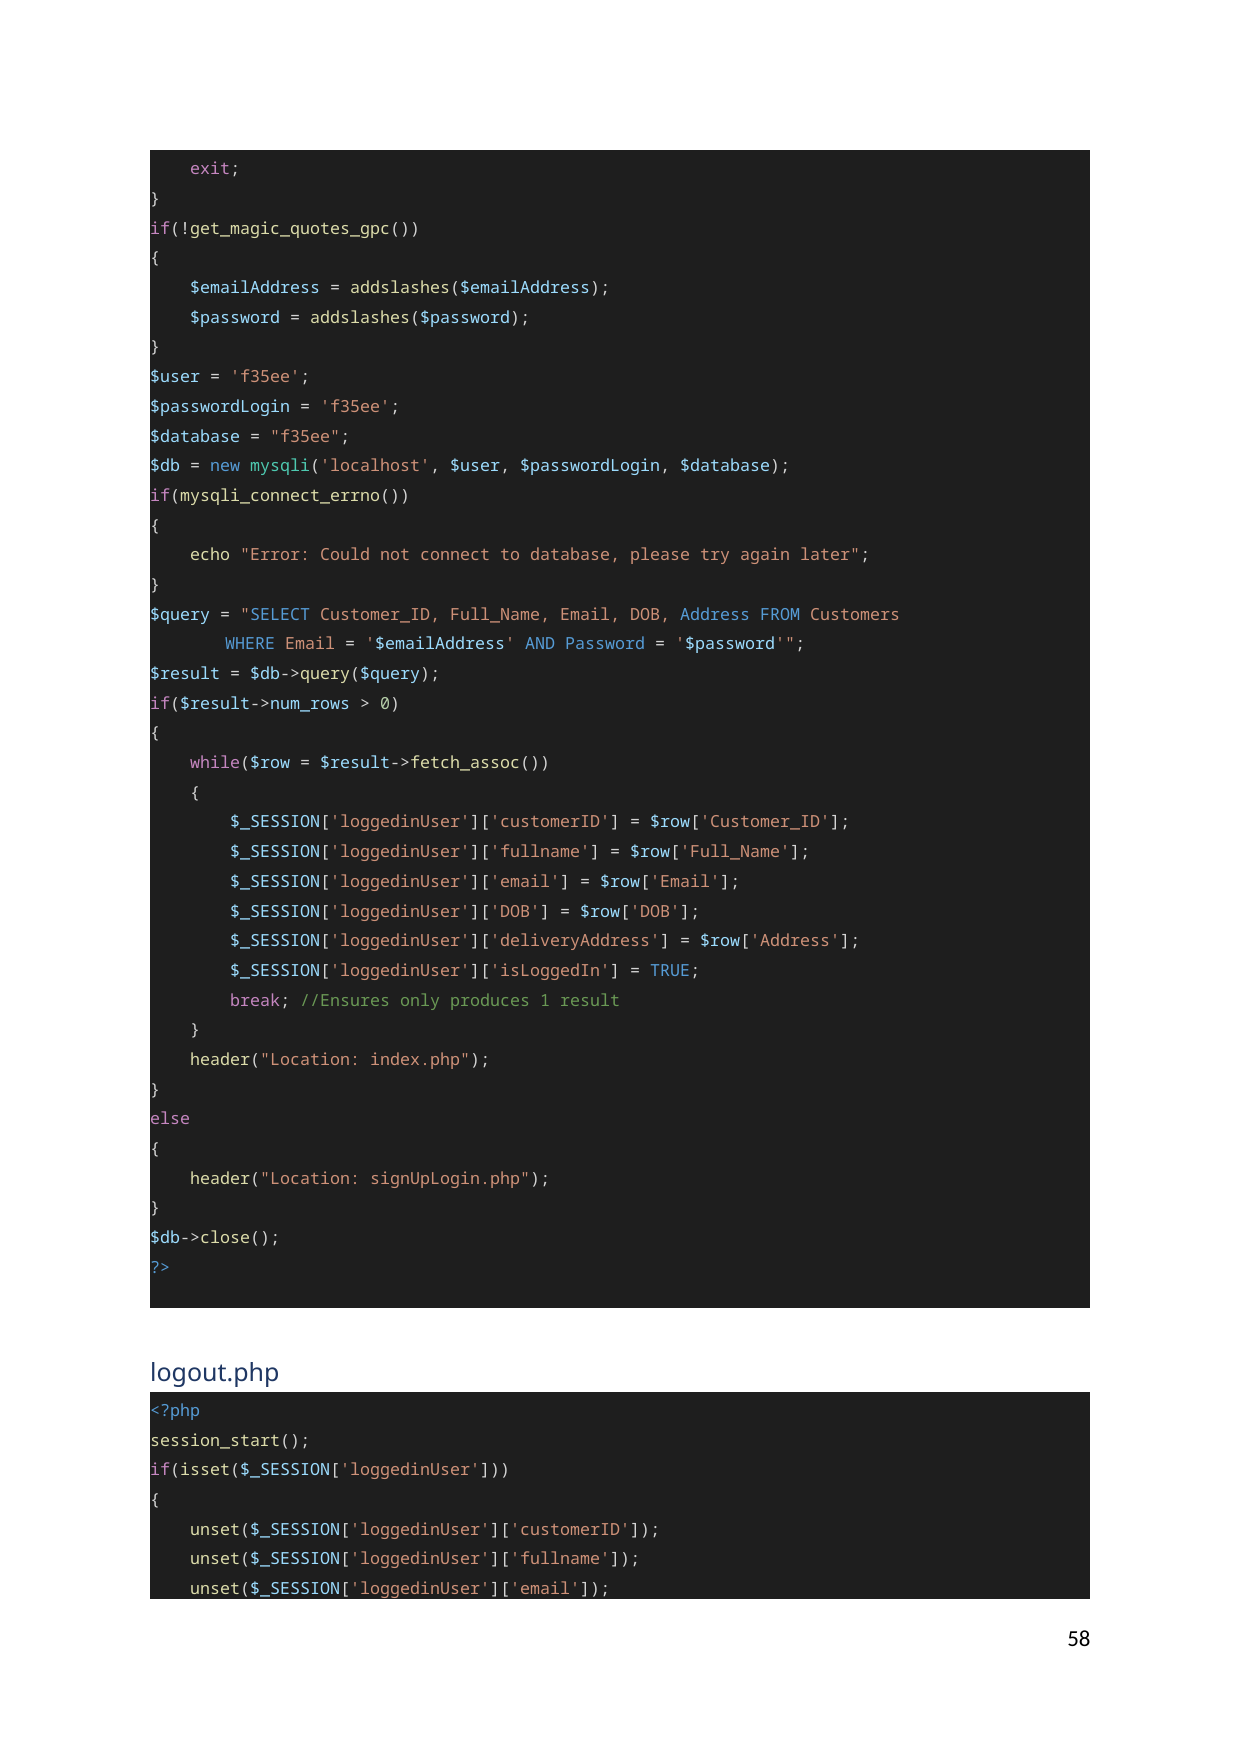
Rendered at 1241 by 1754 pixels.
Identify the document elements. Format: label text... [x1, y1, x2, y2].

text $db->close(); [150, 1219, 1090, 1248]
text exit; [150, 150, 1090, 180]
subtitle logout.php [150, 1355, 1090, 1389]
text if(mysqli_connect_errno()) [150, 477, 1090, 506]
text WHERE Email = '$emailAddress' AND Password = '$password'"; [150, 625, 1090, 655]
text } [150, 1011, 1090, 1041]
text unset($_SESSION['loggedinUser']['email']); [150, 1570, 1090, 1599]
text $user = 'f35ee'; [150, 358, 1090, 387]
text $query = "SELECT Customer_ID, Full_Name, Email, DOB, Address FROM Customers [150, 595, 1090, 625]
text } [150, 1070, 1090, 1100]
text unset($_SESSION['loggedinUser']['customerID']); [150, 1510, 1090, 1540]
text } [150, 1189, 1090, 1219]
text while($row = $result->fetch_assoc()) [150, 744, 1090, 773]
text $_SESSION['loggedinUser']['deliveryAddress'] = $row['Address']; [150, 922, 1090, 952]
text else [150, 1100, 1090, 1130]
text $db = new mysqli('localhost', $user, $passwordLogin, $database); [150, 447, 1090, 477]
text $_SESSION['loggedinUser']['DOB'] = $row['DOB']; [150, 892, 1090, 922]
text } [150, 328, 1090, 358]
text echo "Error: Could not connect to database, please try again later"; [150, 536, 1090, 566]
text if(isset($_SESSION['loggedinUser'])) [150, 1451, 1090, 1481]
text { [150, 506, 1090, 536]
text } [150, 180, 1090, 209]
text header("Location: signUpLogin.php"); [150, 1159, 1090, 1189]
text { [150, 1481, 1090, 1510]
text header("Location: index.php"); [150, 1041, 1090, 1070]
text { [150, 239, 1090, 269]
text $result = $db->query($query); [150, 655, 1090, 684]
text session_start(); [150, 1421, 1090, 1451]
text if(!get_magic_quotes_gpc()) [150, 209, 1090, 239]
text unset($_SESSION['loggedinUser']['fullname']); [150, 1540, 1090, 1570]
text break; //Ensures only produces 1 result [150, 981, 1090, 1011]
text $_SESSION['loggedinUser']['isLoggedIn'] = TRUE; [150, 952, 1090, 981]
text { [150, 773, 1090, 803]
text $emailAddress = addslashes($emailAddress); [150, 269, 1090, 298]
text } [150, 566, 1090, 595]
text $_SESSION['loggedinUser']['email'] = $row['Email']; [150, 862, 1090, 892]
text $passwordLogin = 'f35ee'; [150, 387, 1090, 417]
text $database = "f35ee"; [150, 417, 1090, 447]
text <?php [150, 1392, 1090, 1421]
text { [150, 714, 1090, 744]
text $_SESSION['loggedinUser']['fullname'] = $row['Full_Name']; [150, 833, 1090, 862]
text ?> [150, 1248, 1090, 1278]
text { [150, 1130, 1090, 1159]
text if($result->num_rows > 0) [150, 684, 1090, 714]
text $_SESSION['loggedinUser']['customerID'] = $row['Customer_ID']; [150, 803, 1090, 833]
text $password = addslashes($password); [150, 298, 1090, 328]
